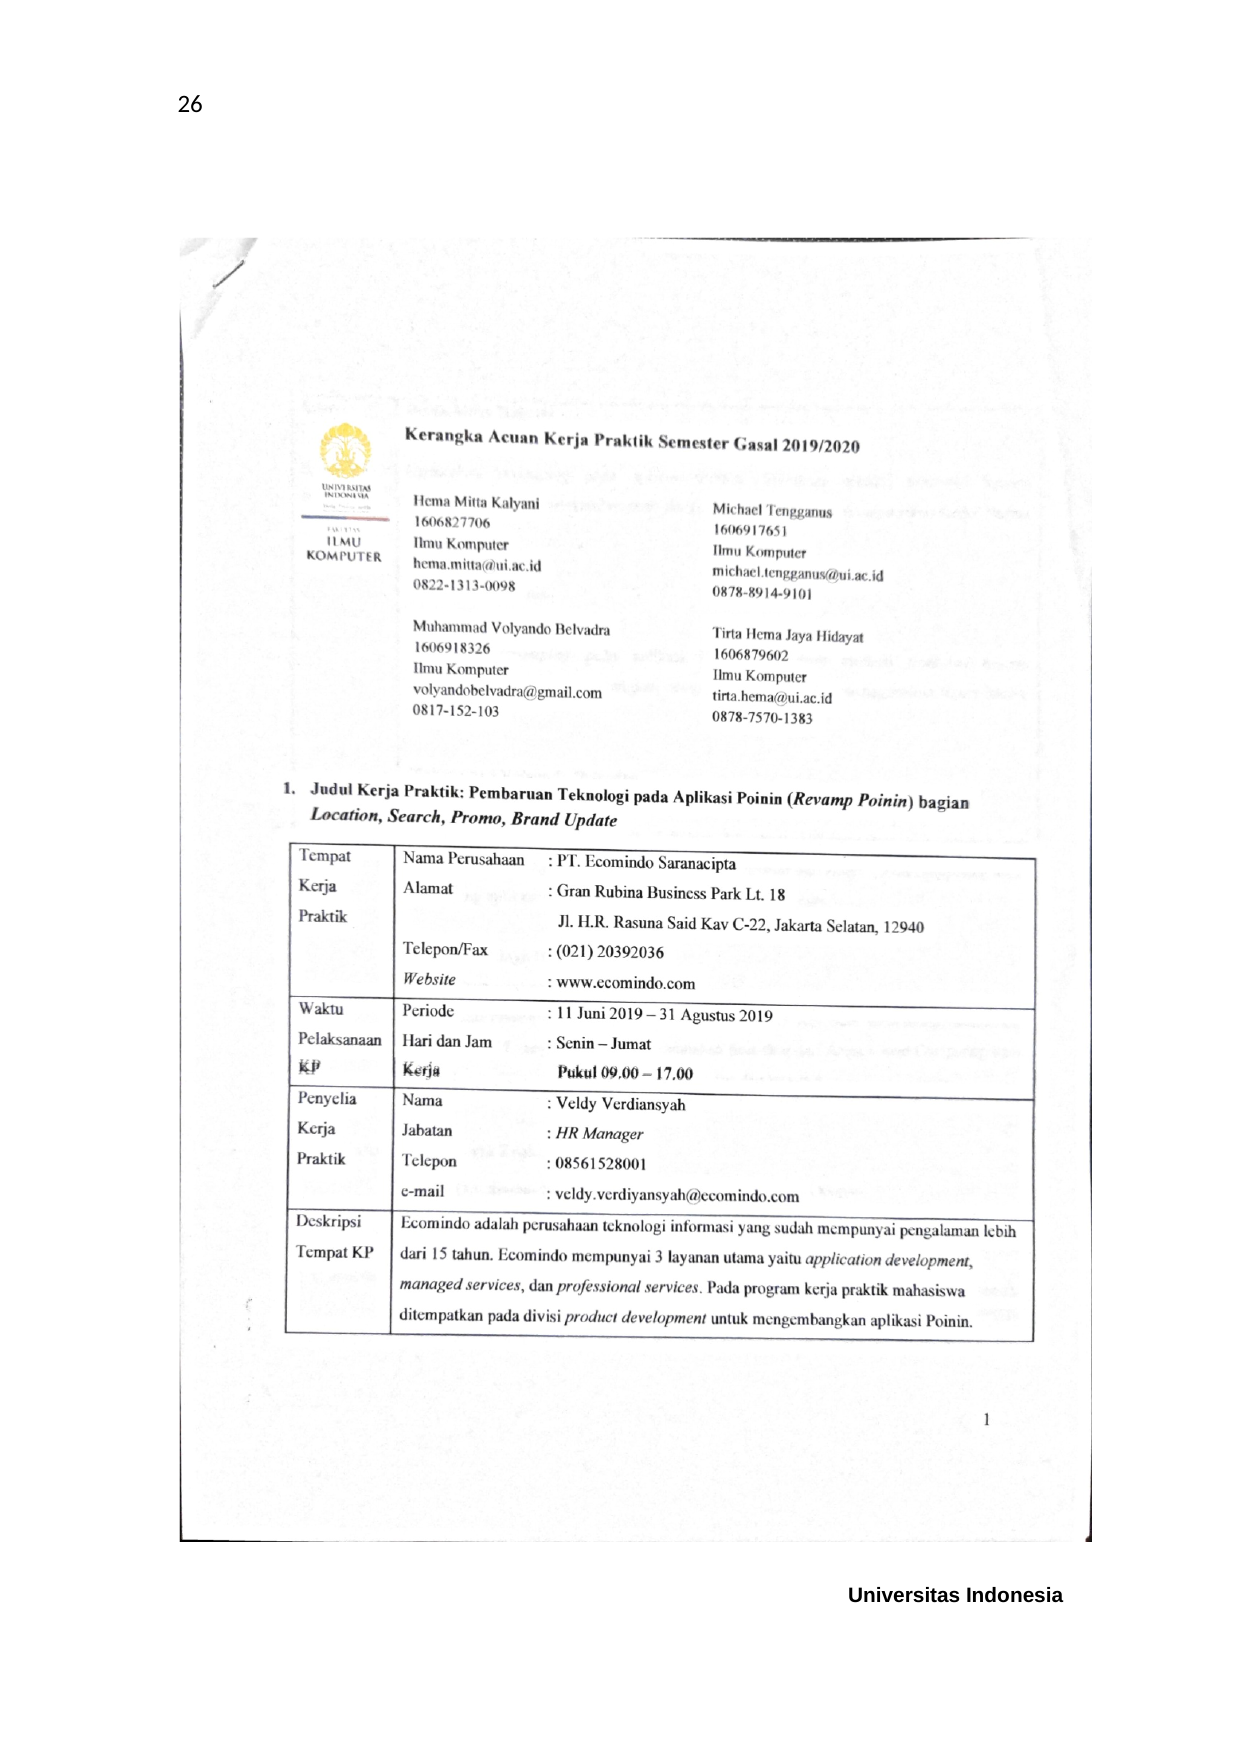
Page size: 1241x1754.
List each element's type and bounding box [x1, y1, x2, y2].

picture [181, 239, 1092, 1540]
